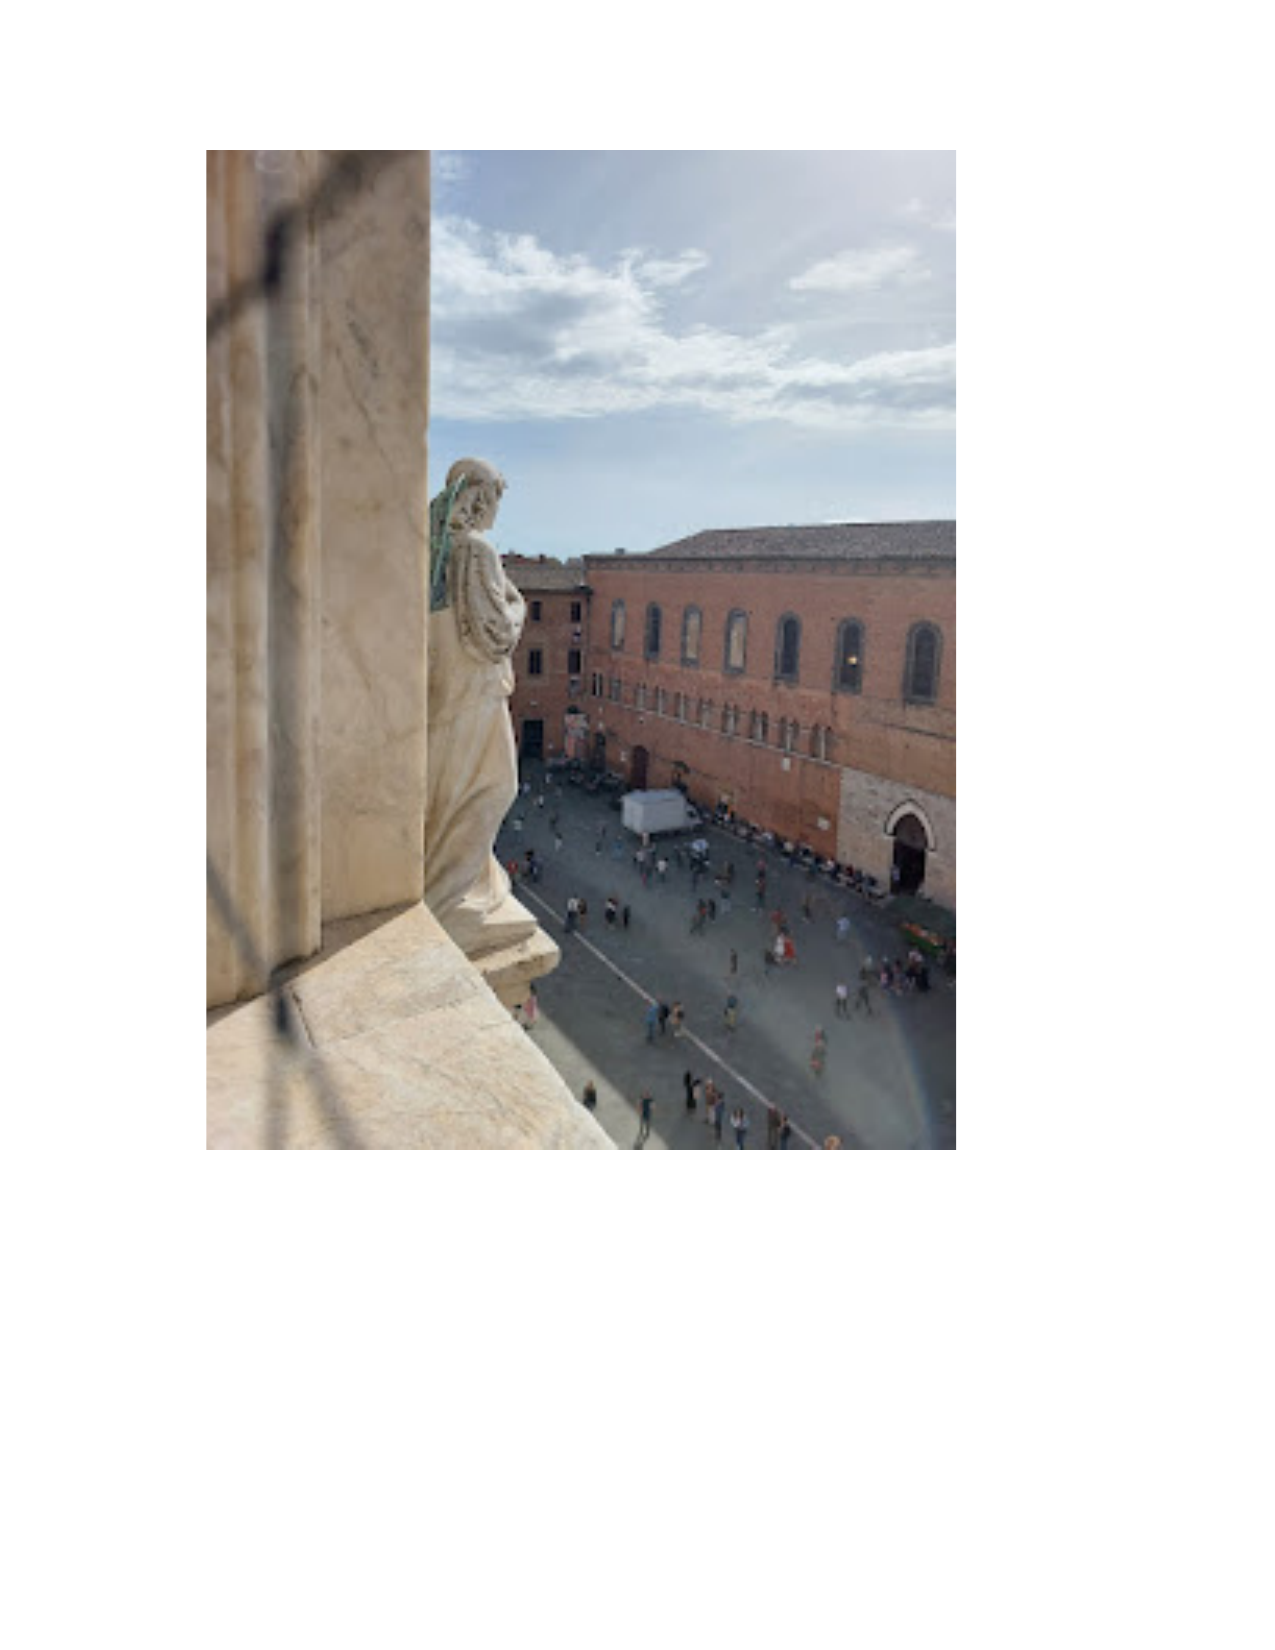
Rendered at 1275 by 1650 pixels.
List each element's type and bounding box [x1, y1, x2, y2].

picture [206, 150, 957, 1150]
